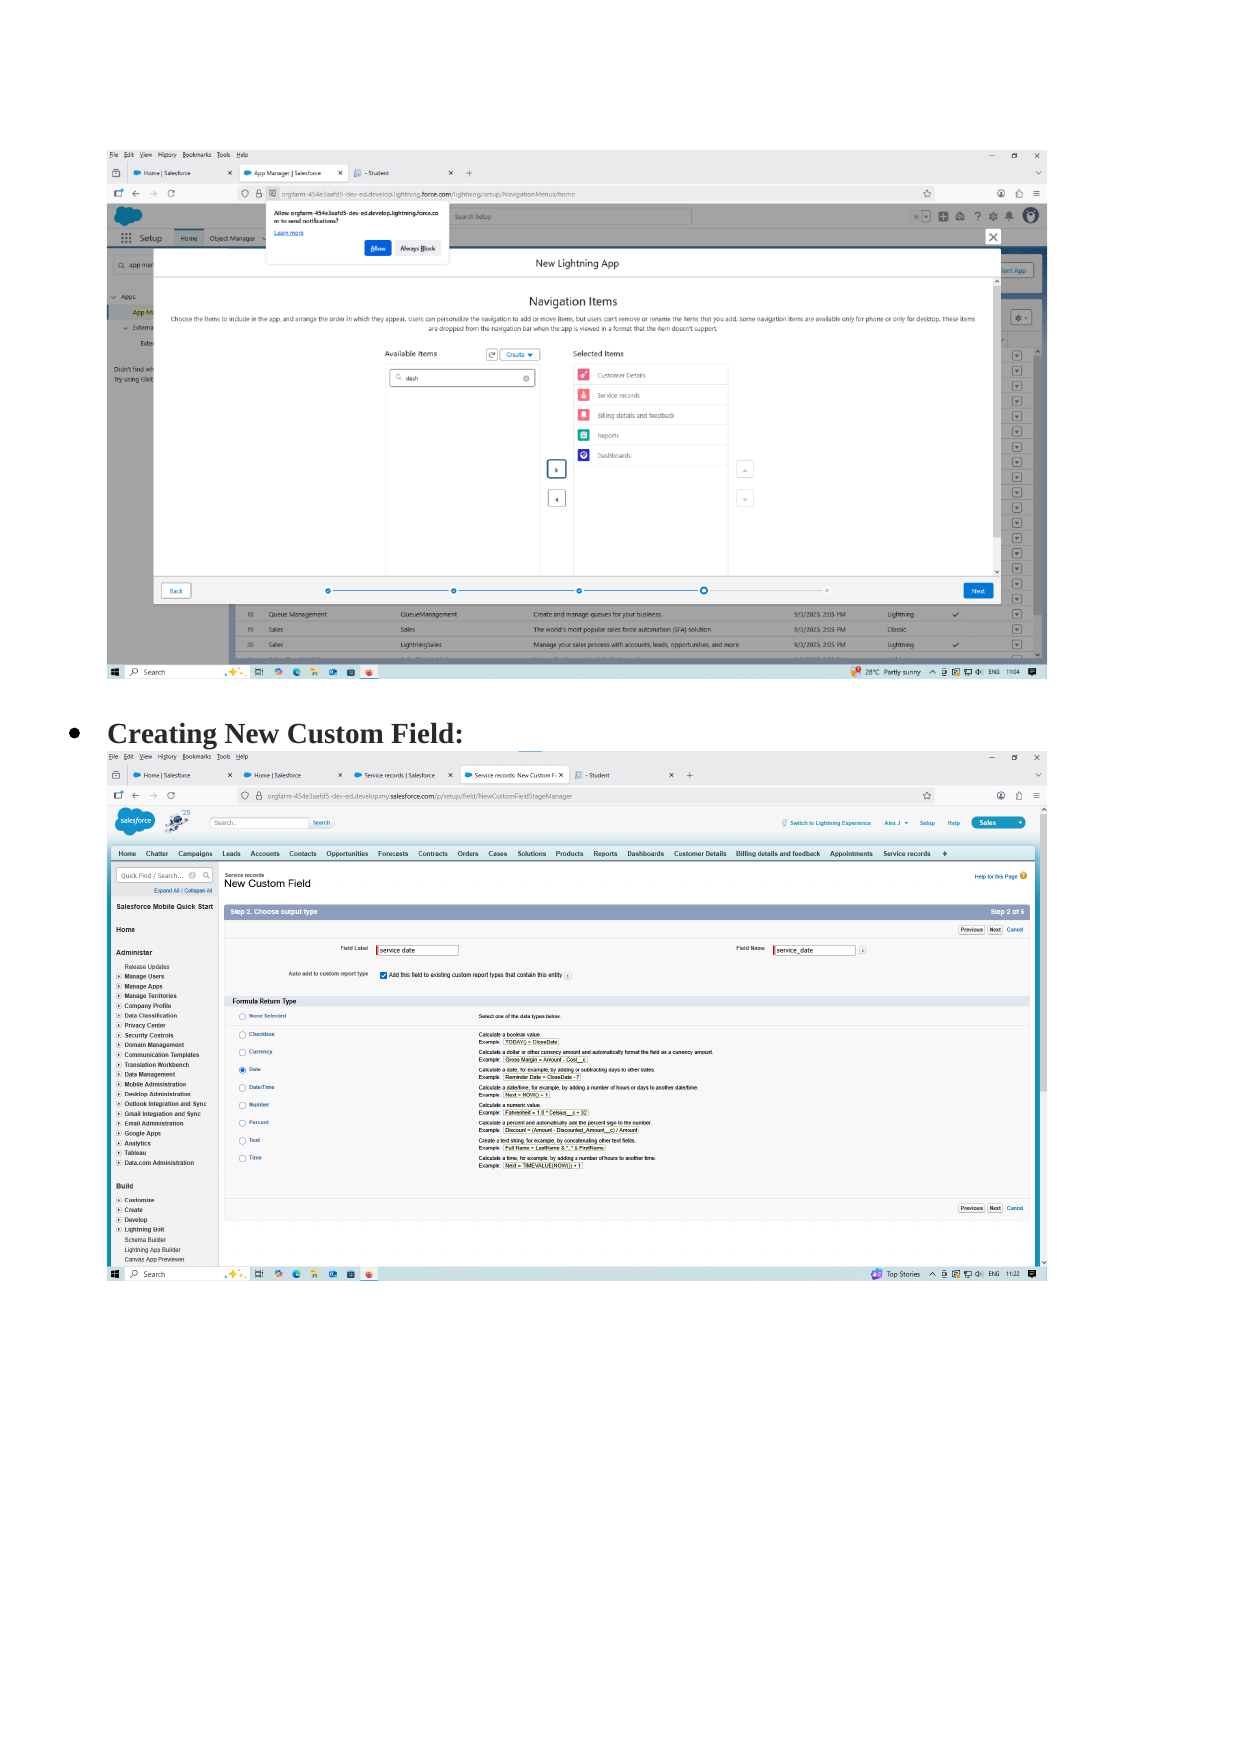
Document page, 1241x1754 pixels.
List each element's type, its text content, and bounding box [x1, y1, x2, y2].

picture [106, 150, 1048, 679]
picture [106, 751, 1048, 1281]
